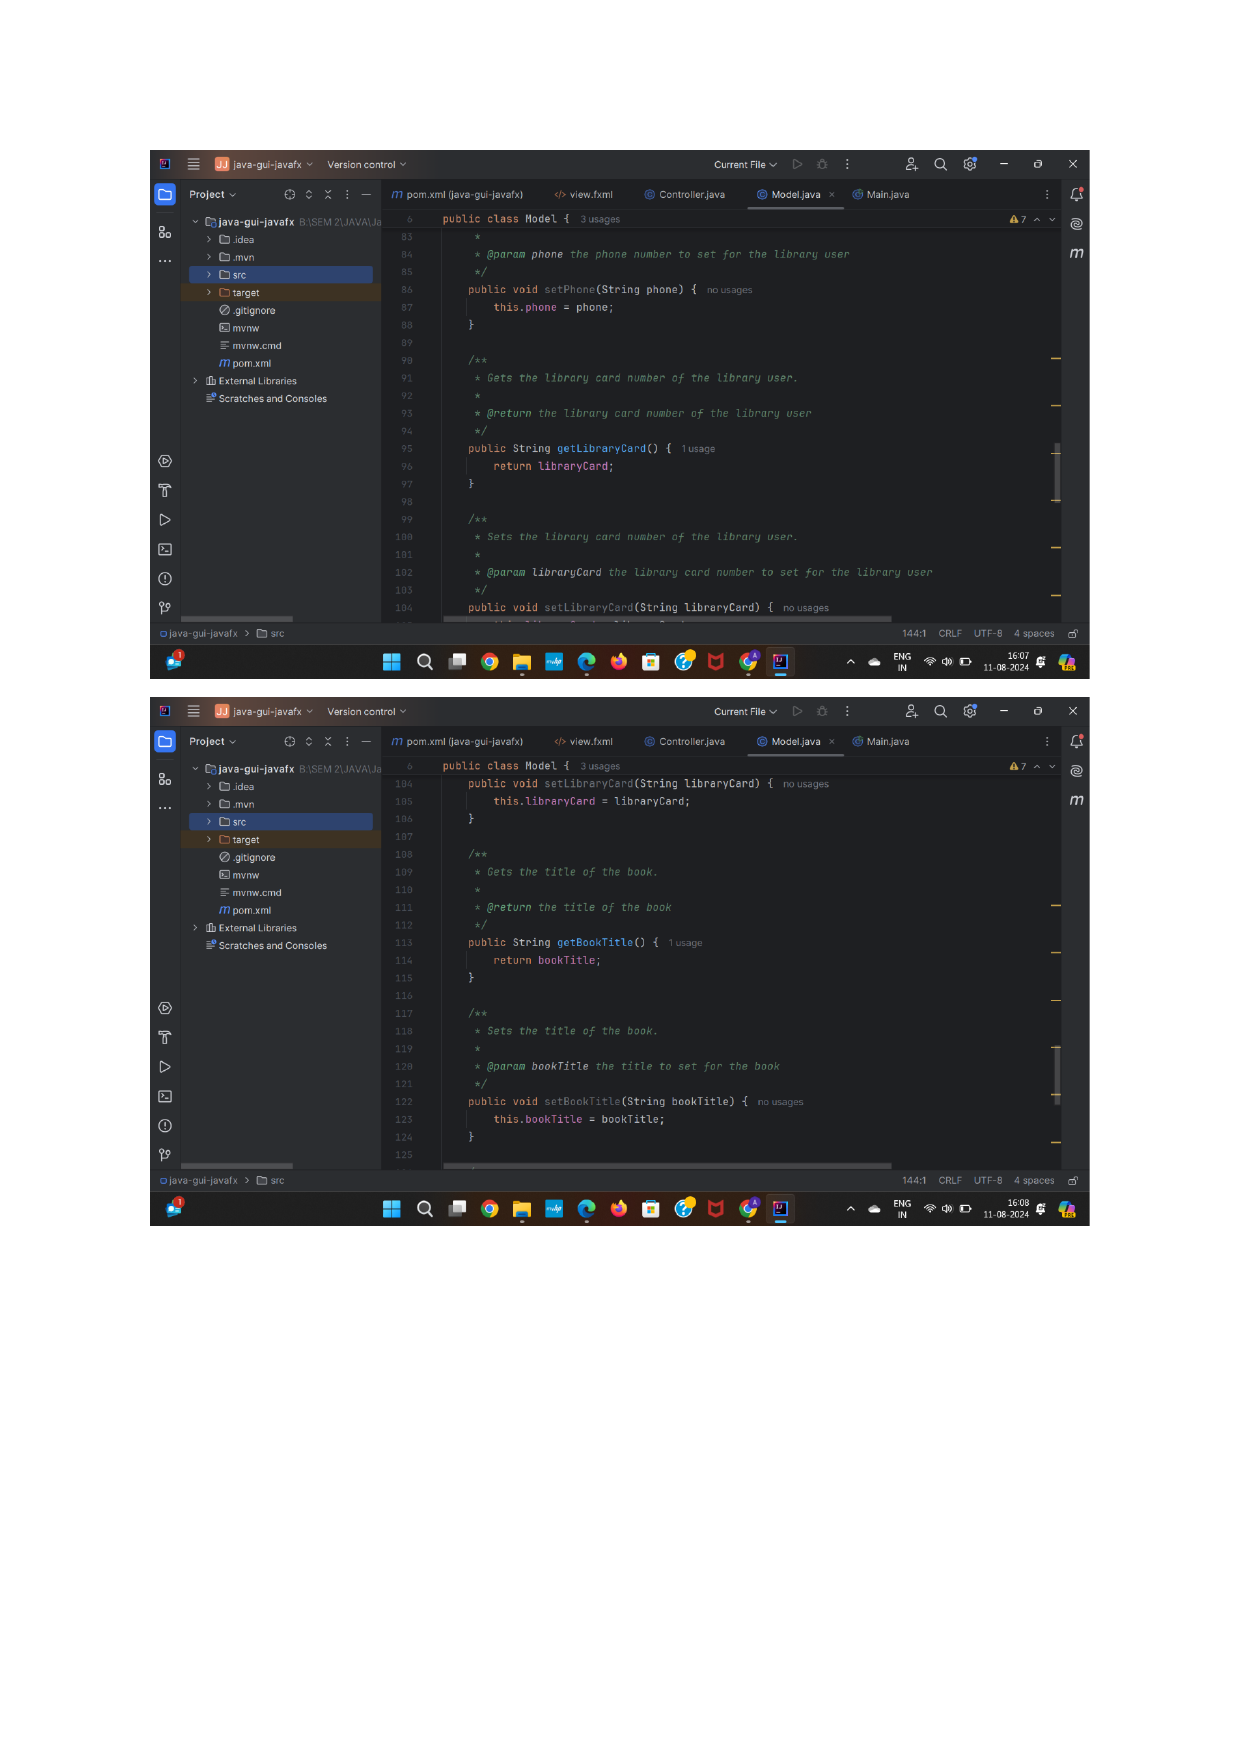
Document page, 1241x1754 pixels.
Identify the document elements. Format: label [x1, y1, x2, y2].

picture [150, 150, 1090, 679]
picture [150, 697, 1090, 1226]
